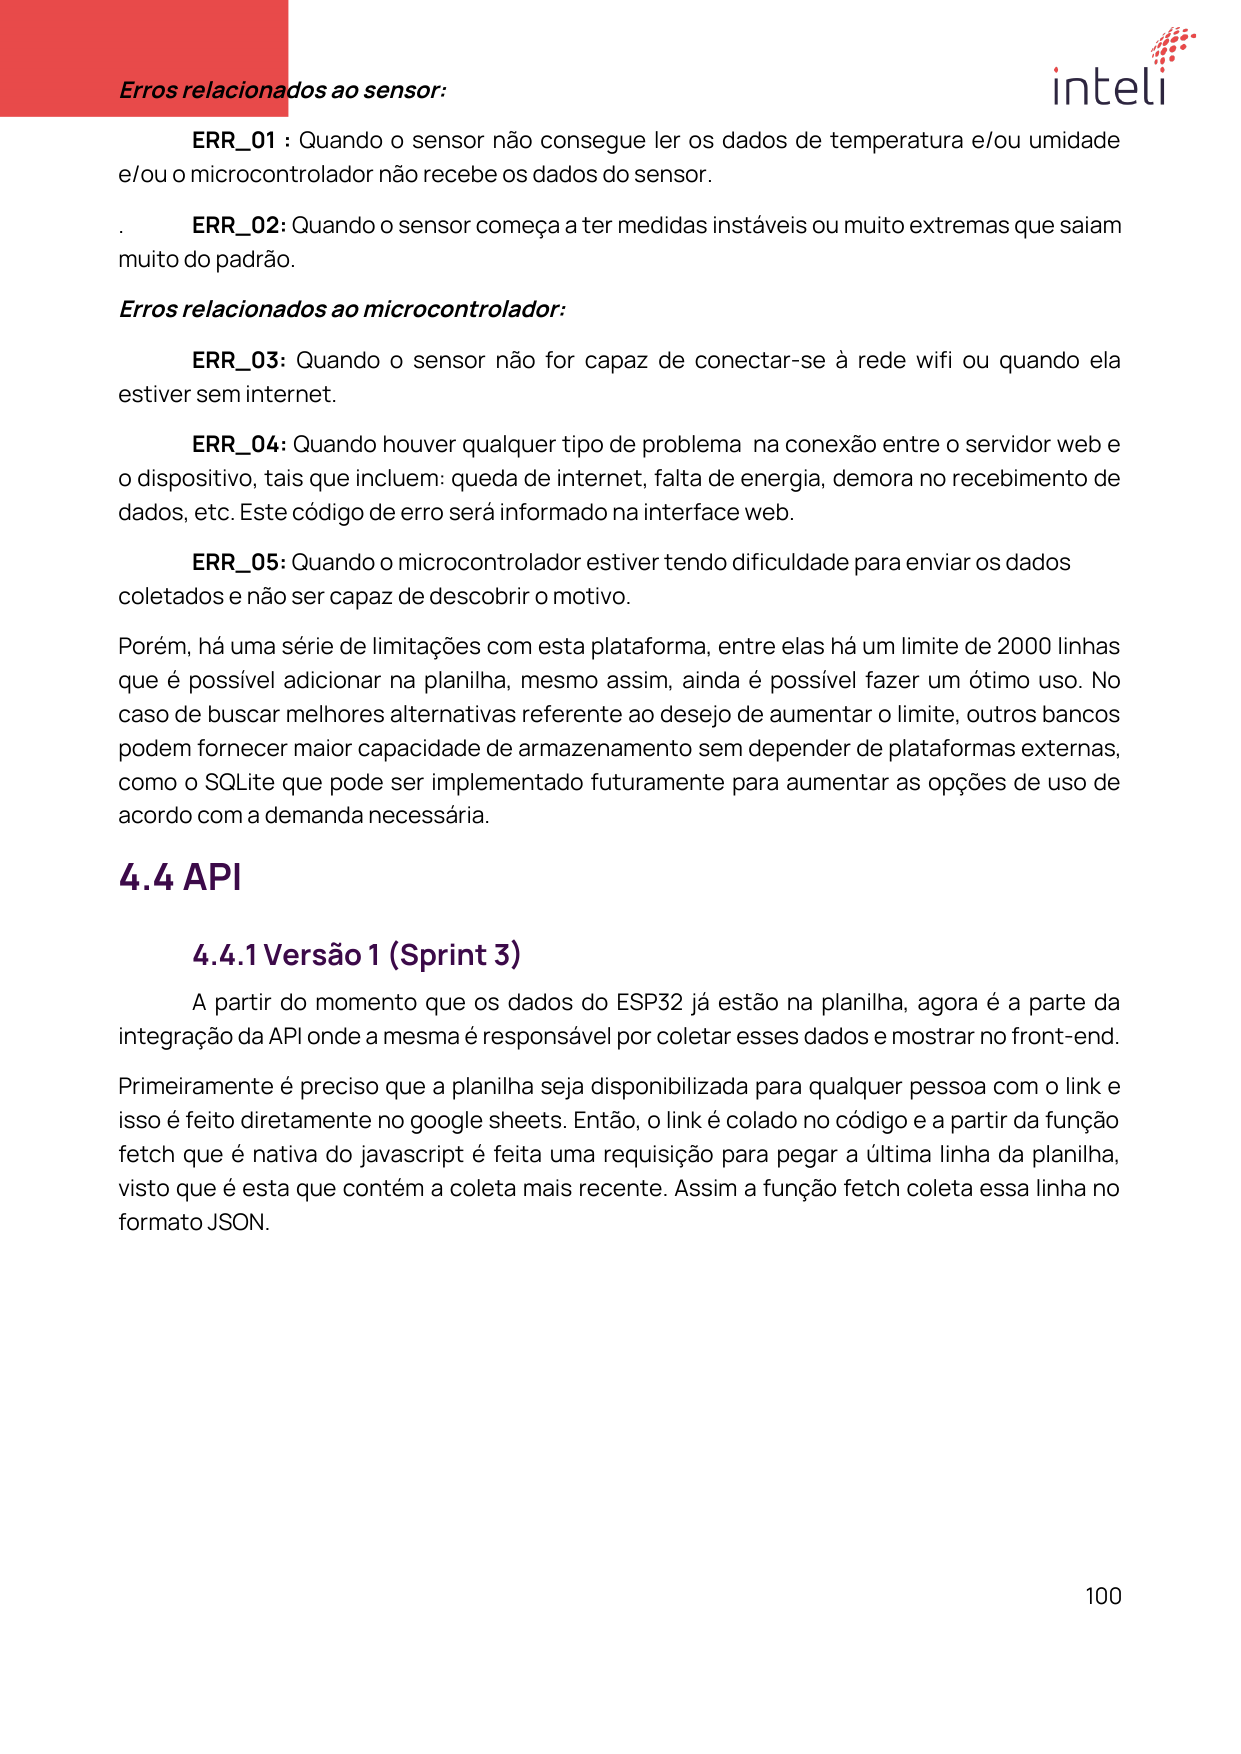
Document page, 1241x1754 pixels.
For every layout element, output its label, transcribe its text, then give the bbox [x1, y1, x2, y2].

text Primeiramente é preciso que a planilha seja disponibilizada para qualquer pessoa com o link e isso é feito diretamente no google sheets. Então, o link é colado no código e a partir da função fetch que é nativa do javascript é feita uma requisição para pegar a última linha da planilha, visto que é esta que contém a coleta mais recente. Assim a função fetch coleta essa linha no formato JSON. [118, 1070, 1122, 1237]
picture [1054, 27, 1197, 105]
subtitle 4.4 API [118, 850, 1122, 901]
text Porém, há uma série de limitações com esta plataforma, entre elas há um limite de 2000 linhas que é possível adicionar na planilha, mesmo assim, ainda é possível fazer um ótimo uso. No caso de buscar melhores alternativas referente ao desejo de aumentar o limite, outros bancos podem fornecer maior capacidade de armazenamento sem depender de plataformas externas, como o SQLite que pode ser implementado futuramente para aumentar as opções de uso de acordo com a demanda necessária. [118, 630, 1122, 831]
picture [0, 0, 289, 117]
text A partir do momento que os dados do ESP32 já estão na planilha, agora é a parte da integração da API onde a mesma é responsável por coletar esses dados e mostrar no front-end. [118, 986, 1122, 1051]
subtitle 4.4.1 Versão 1 (Sprint 3) [118, 934, 1122, 974]
